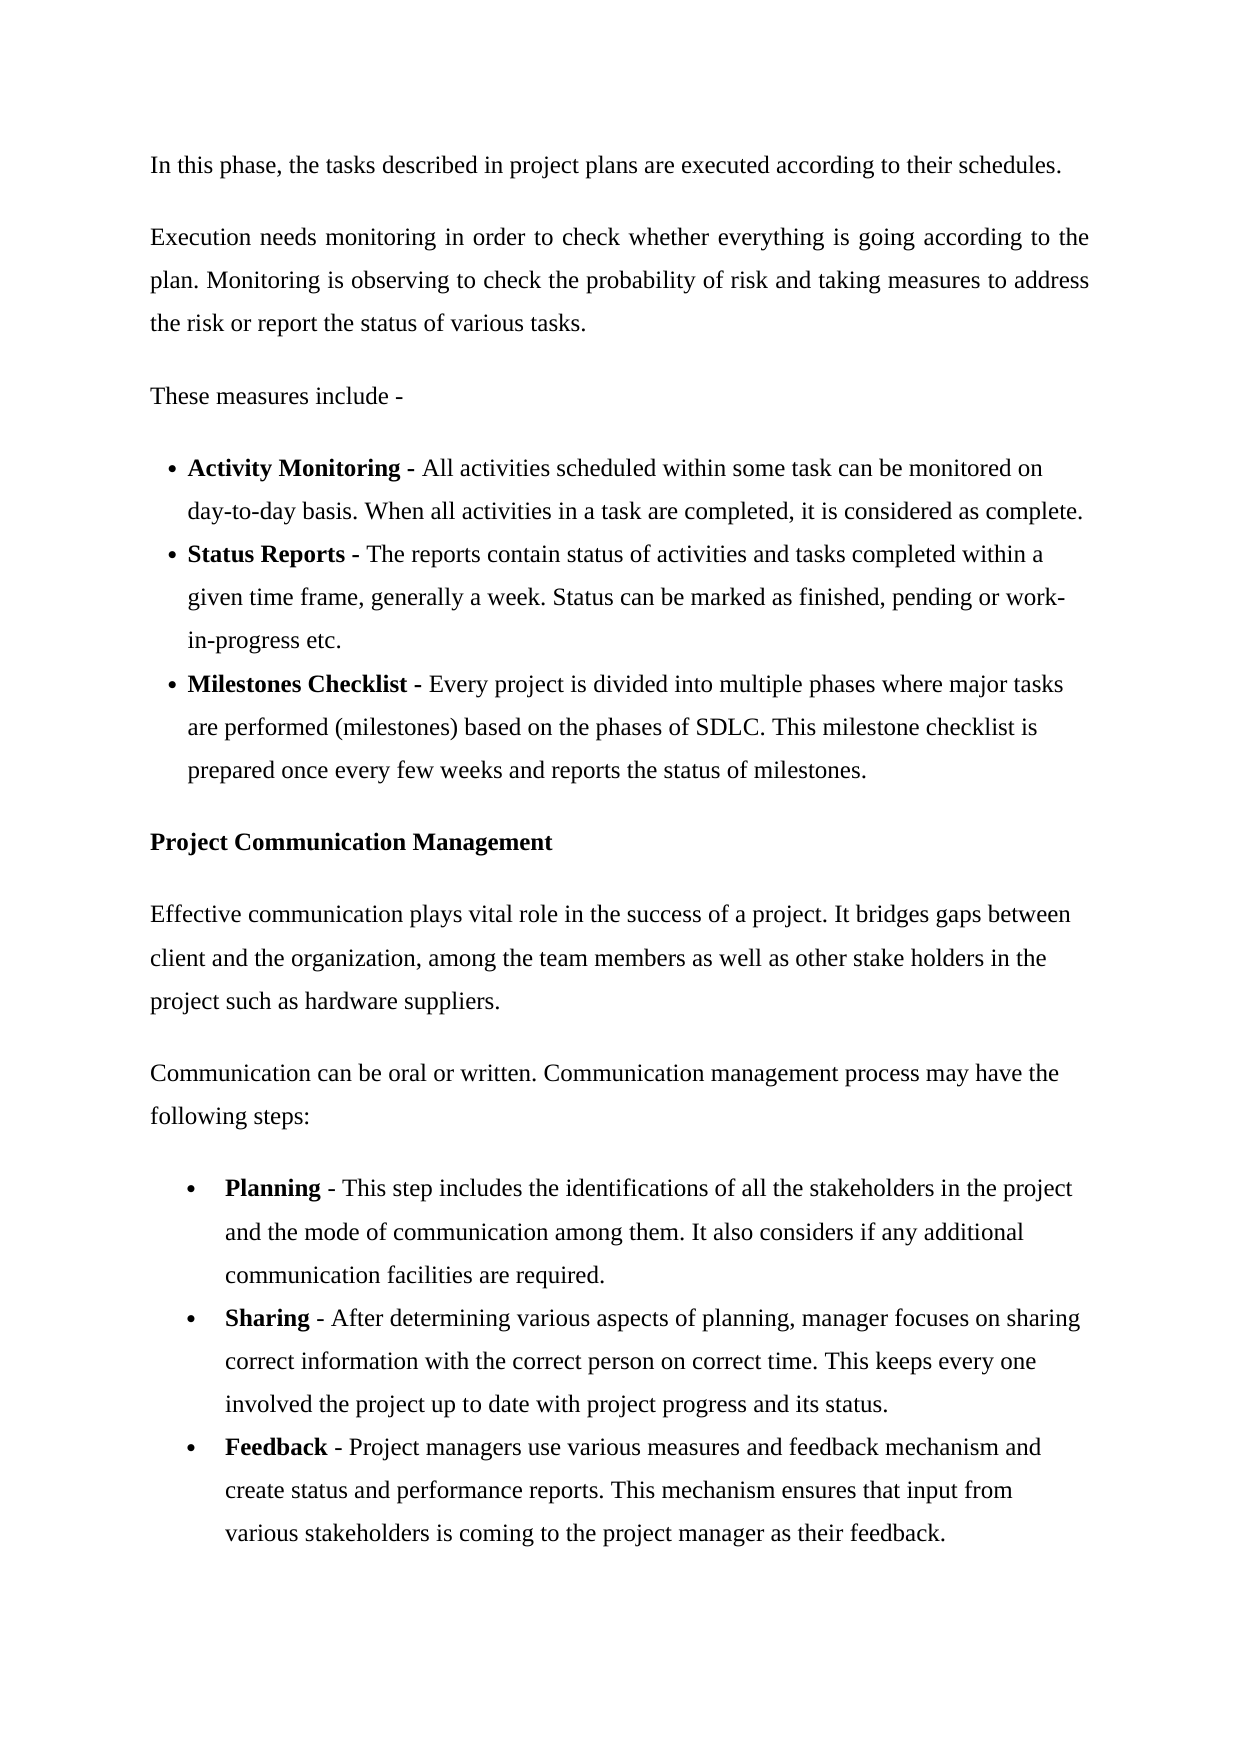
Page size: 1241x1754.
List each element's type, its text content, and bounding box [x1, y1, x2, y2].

text Project Communication Management [150, 827, 1090, 856]
text Communication can be oral or written. Communication management process may have the following steps: [150, 1058, 1090, 1130]
list Activity Monitoring - All activities scheduled within some task can be monitored on day-to-day basis. When all activities in a task are completed, it is considered as complete. [169, 453, 1090, 525]
text Execution needs monitoring in order to check whether everything is going according to the plan. Monitoring is observing to check the probability of risk and taking measures to address the risk or report the status of various tasks. [150, 222, 1090, 337]
list Status Reports - The reports contain status of activities and tasks completed within a given time frame, generally a week. Status can be marked as finished, pending or work-in-progress etc. [169, 539, 1090, 654]
list Planning - This step includes the identifications of all the stakeholders in the project and the mode of communication among them. It also considers if any additional communication facilities are required. [187, 1173, 1090, 1288]
list Milestones Checklist - Every project is divided into multiple phases where major tasks are performed (milestones) based on the phases of SDLC. This milestone checklist is prepared once every few weeks and reports the status of milestones. [169, 669, 1090, 784]
text Effective communication plays vital role in the success of a project. It bridges gaps between client and the organization, among the team members as well as other stake holders in the project such as hardware suppliers. [150, 899, 1090, 1014]
list Sharing - After determining various aspects of planning, manager focuses on sharing correct information with the correct person on correct time. This keeps every one involved the project up to date with project progress and its status. [187, 1303, 1090, 1418]
list Feedback - Project managers use various measures and feedback mechanism and create status and performance reports. This mechanism ensures that input from various stakeholders is coming to the project manager as their feedback. [187, 1432, 1090, 1547]
text These measures include - [150, 381, 1090, 409]
text In this phase, the tasks described in project plans are executed according to their schedules. [150, 150, 1090, 179]
